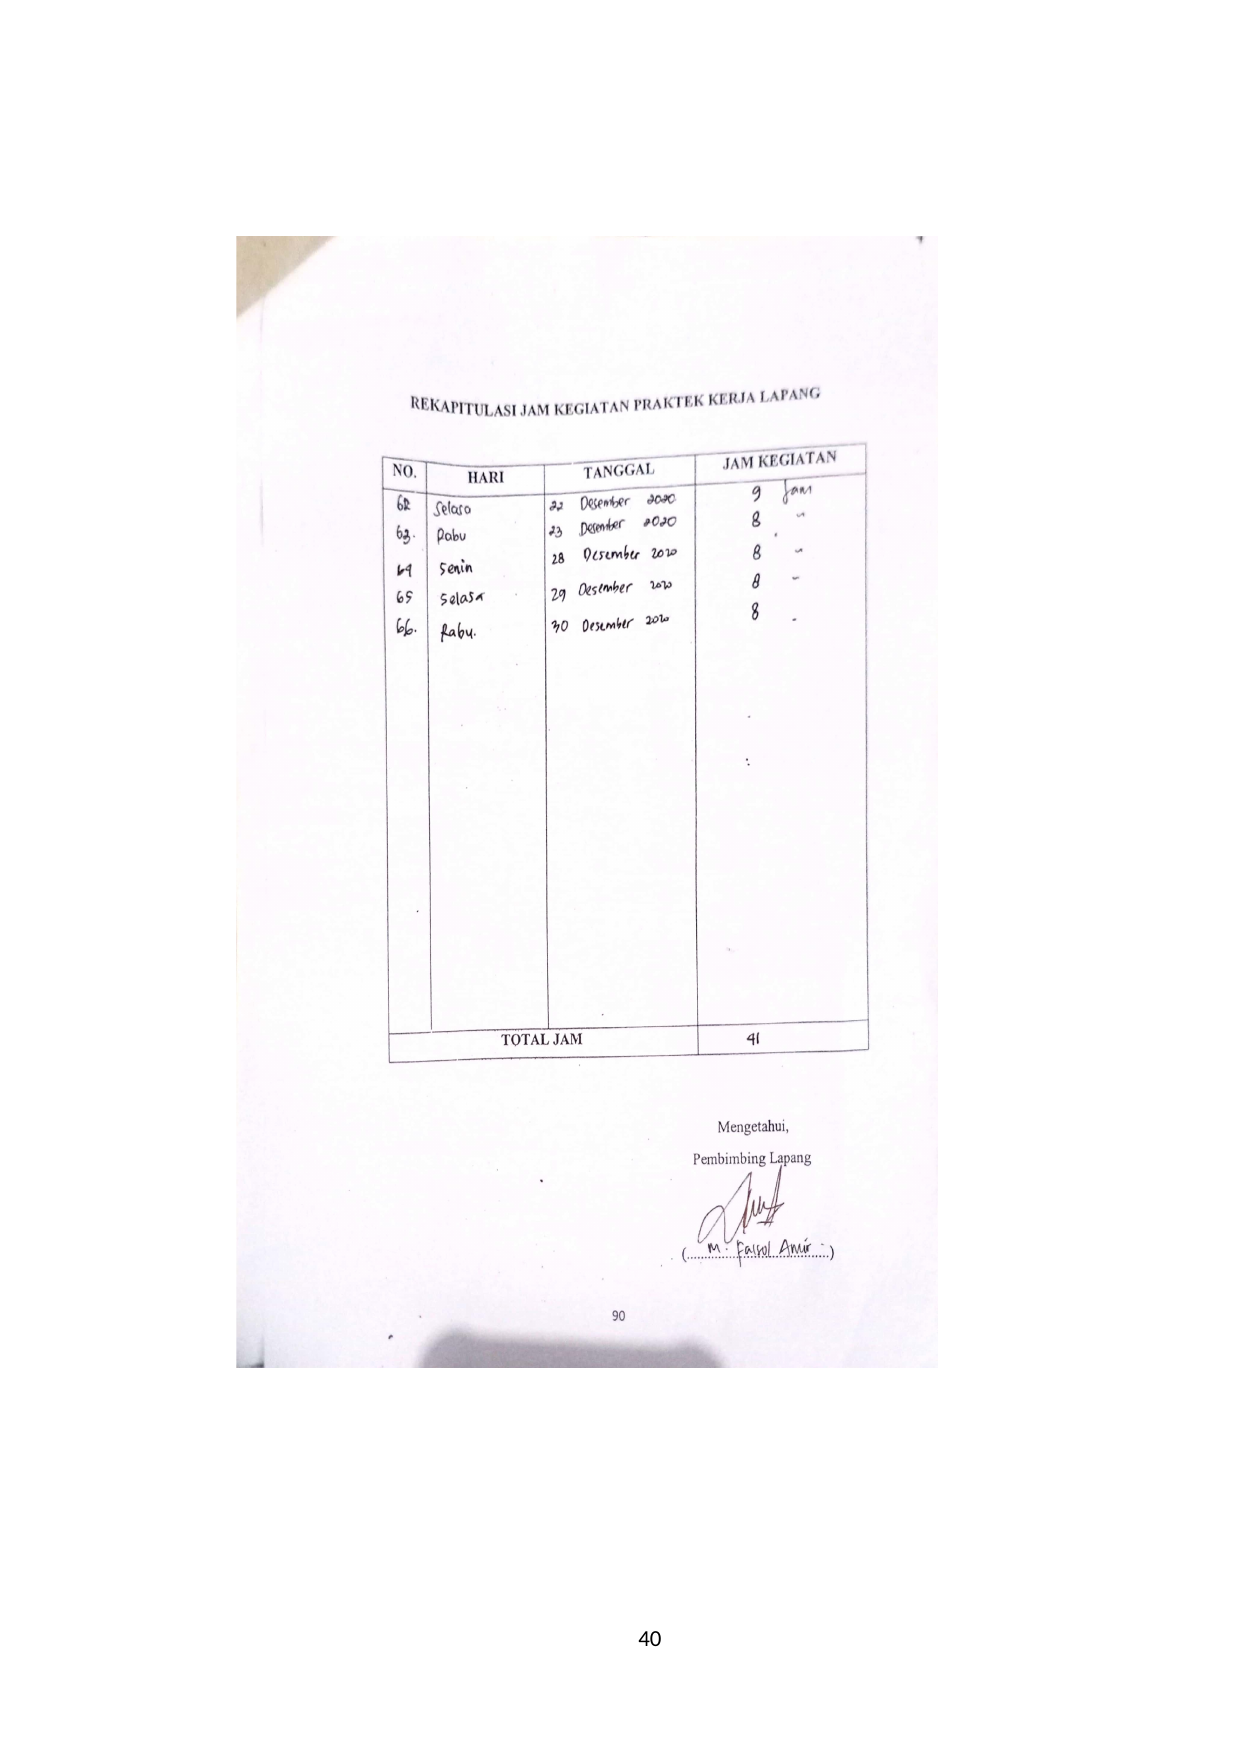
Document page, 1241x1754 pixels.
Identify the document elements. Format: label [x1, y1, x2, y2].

picture [236, 236, 938, 1368]
